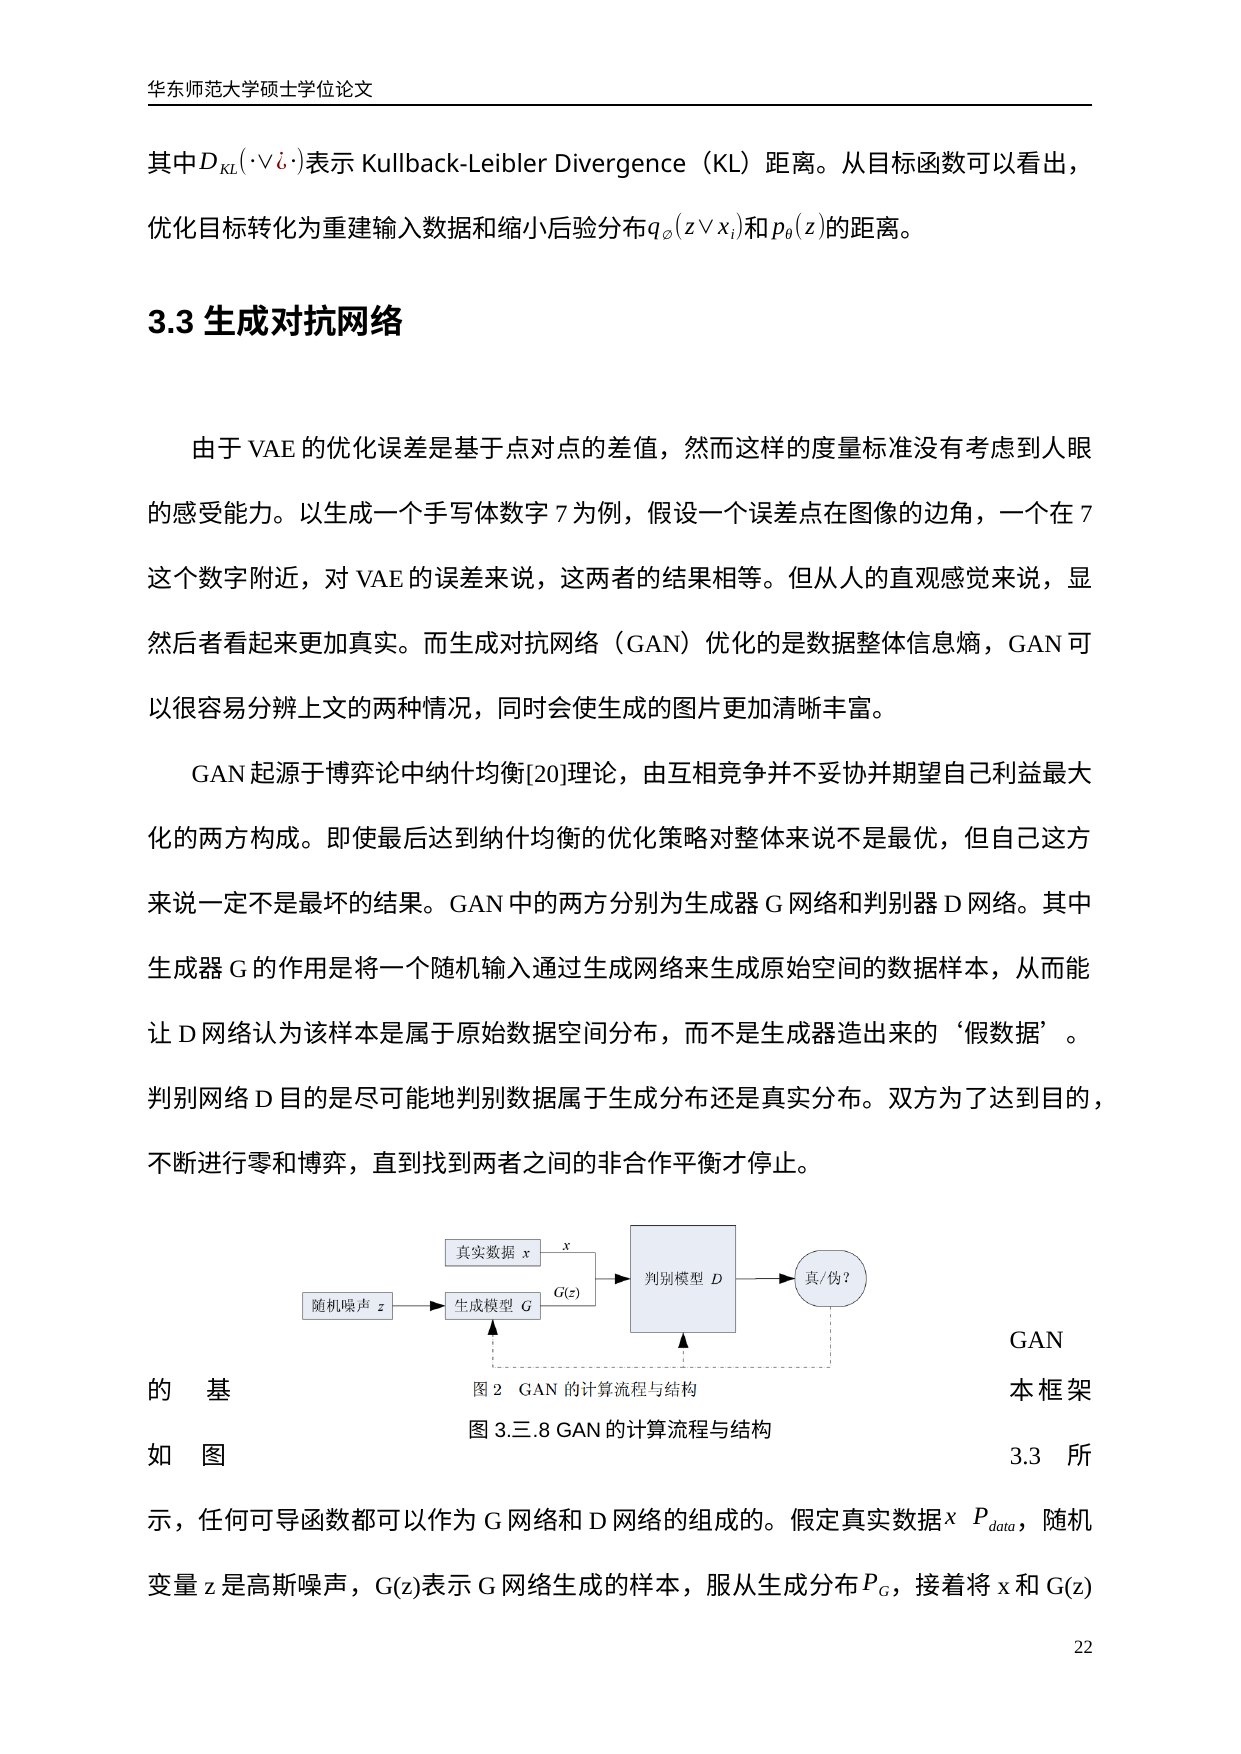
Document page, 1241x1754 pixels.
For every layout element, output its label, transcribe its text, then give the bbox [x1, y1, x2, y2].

text 其中表示Kullback-Leibler Divergence（KL）距离。从目标函数可以看出，优化目标转化为重建输入数据和缩小后验分布和的距离。 [148, 129, 1092, 259]
text GAN起源于博弈论中纳什均衡[20]理论，由互相竞争并不妥协并期望自己利益最大化的两方构成。即使最后达到纳什均衡的优化策略对整体来说不是最优，但自己这方来说一定不是最坏的结果。GAN中的两方分别为生成器G网络和判别器D网络。其中生成器G的作用是将一个随机输入通过生成网络来生成原始空间的数据样本，从而能让D网络认为该样本是属于原始数据空间分布，而不是生成器造出来的‘假数据’。判别网络D目的是尽可能地判别数据属于生成分布还是真实分布。双方为了达到目的，不断进行零和博弈，直到找到两者之间的非合作平衡才停止。 [148, 739, 1092, 1194]
picture [249, 1202, 991, 1404]
text 由于VAE的优化误差是基于点对点的差值，然而这样的度量标准没有考虑到人眼的感受能力。以生成一个手写体数字7为例，假设一个误差点在图像的边角，一个在7这个数字附近，对VAE的误差来说，这两者的结果相等。但从人的直观感觉来说，显然后者看起来更加真实。而生成对抗网络（GAN）优化的是数据整体信息熵，GAN可以很容易分辨上文的两种情况，同时会使生成的图片更加清晰丰富。 [148, 414, 1092, 739]
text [148, 1324, 1092, 1616]
subtitle 3.3 生成对抗网络 [148, 287, 1092, 352]
